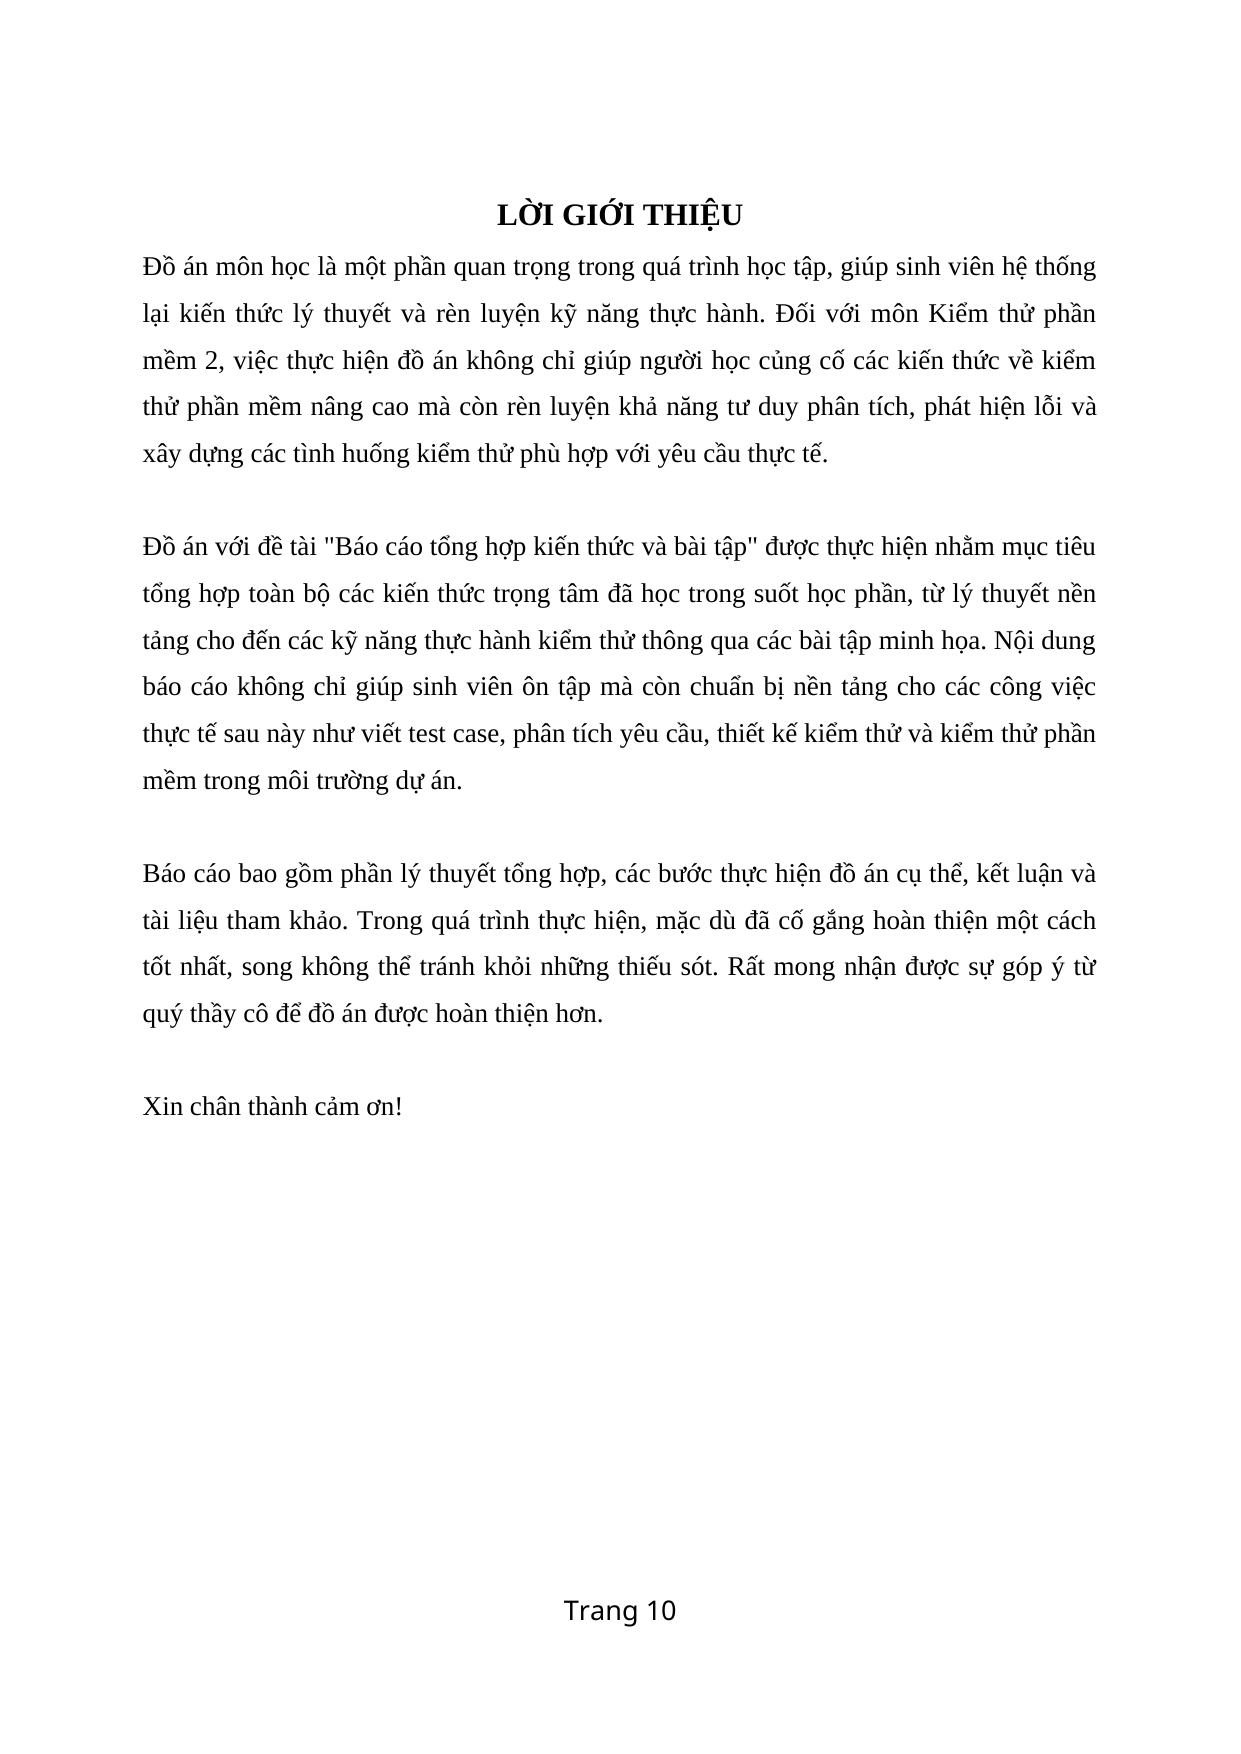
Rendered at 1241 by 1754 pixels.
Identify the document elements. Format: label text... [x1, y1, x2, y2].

text Báo cáo bao gồm phần lý thuyết tổng hợp, các bước thực hiện đồ án cụ thể, kết luận và tài liệu tham khảo. Trong quá trình thực hiện, mặc dù đã cố gắng hoàn thiện một cách tốt nhất, song không thể tránh khỏi những thiếu sót. Rất mong nhận được sự góp ý từ quý thầy cô để đồ án được hoàn thiện hơn. [142, 857, 1098, 1028]
text Đồ án với đề tài "Báo cáo tổng hợp kiến thức và bài tập" được thực hiện nhằm mục tiêu tổng hợp toàn bộ các kiến thức trọng tâm đã học trong suốt học phần, từ lý thuyết nền tảng cho đến các kỹ năng thực hành kiểm thử thông qua các bài tập minh họa. Nội dung báo cáo không chỉ giúp sinh viên ôn tập mà còn chuẩn bị nền tảng cho các công việc thực tế sau này như viết test case, phân tích yêu cầu, thiết kế kiểm thử và kiểm thử phần mềm trong môi trường dự án. [142, 531, 1098, 795]
text Xin chân thành cảm ơn! [142, 1091, 1098, 1122]
subtitle LỜI GIỚI THIỆU [142, 197, 1098, 233]
text Đồ án môn học là một phần quan trọng trong quá trình học tập, giúp sinh viên hệ thống lại kiến thức lý thuyết và rèn luyện kỹ năng thực hành. Đối với môn Kiểm thử phần mềm 2, việc thực hiện đồ án không chỉ giúp người học củng cố các kiến thức về kiểm thử phần mềm nâng cao mà còn rèn luyện khả năng tư duy phân tích, phát hiện lỗi và xây dựng các tình huống kiểm thử phù hợp với yêu cầu thực tế. [142, 251, 1098, 468]
